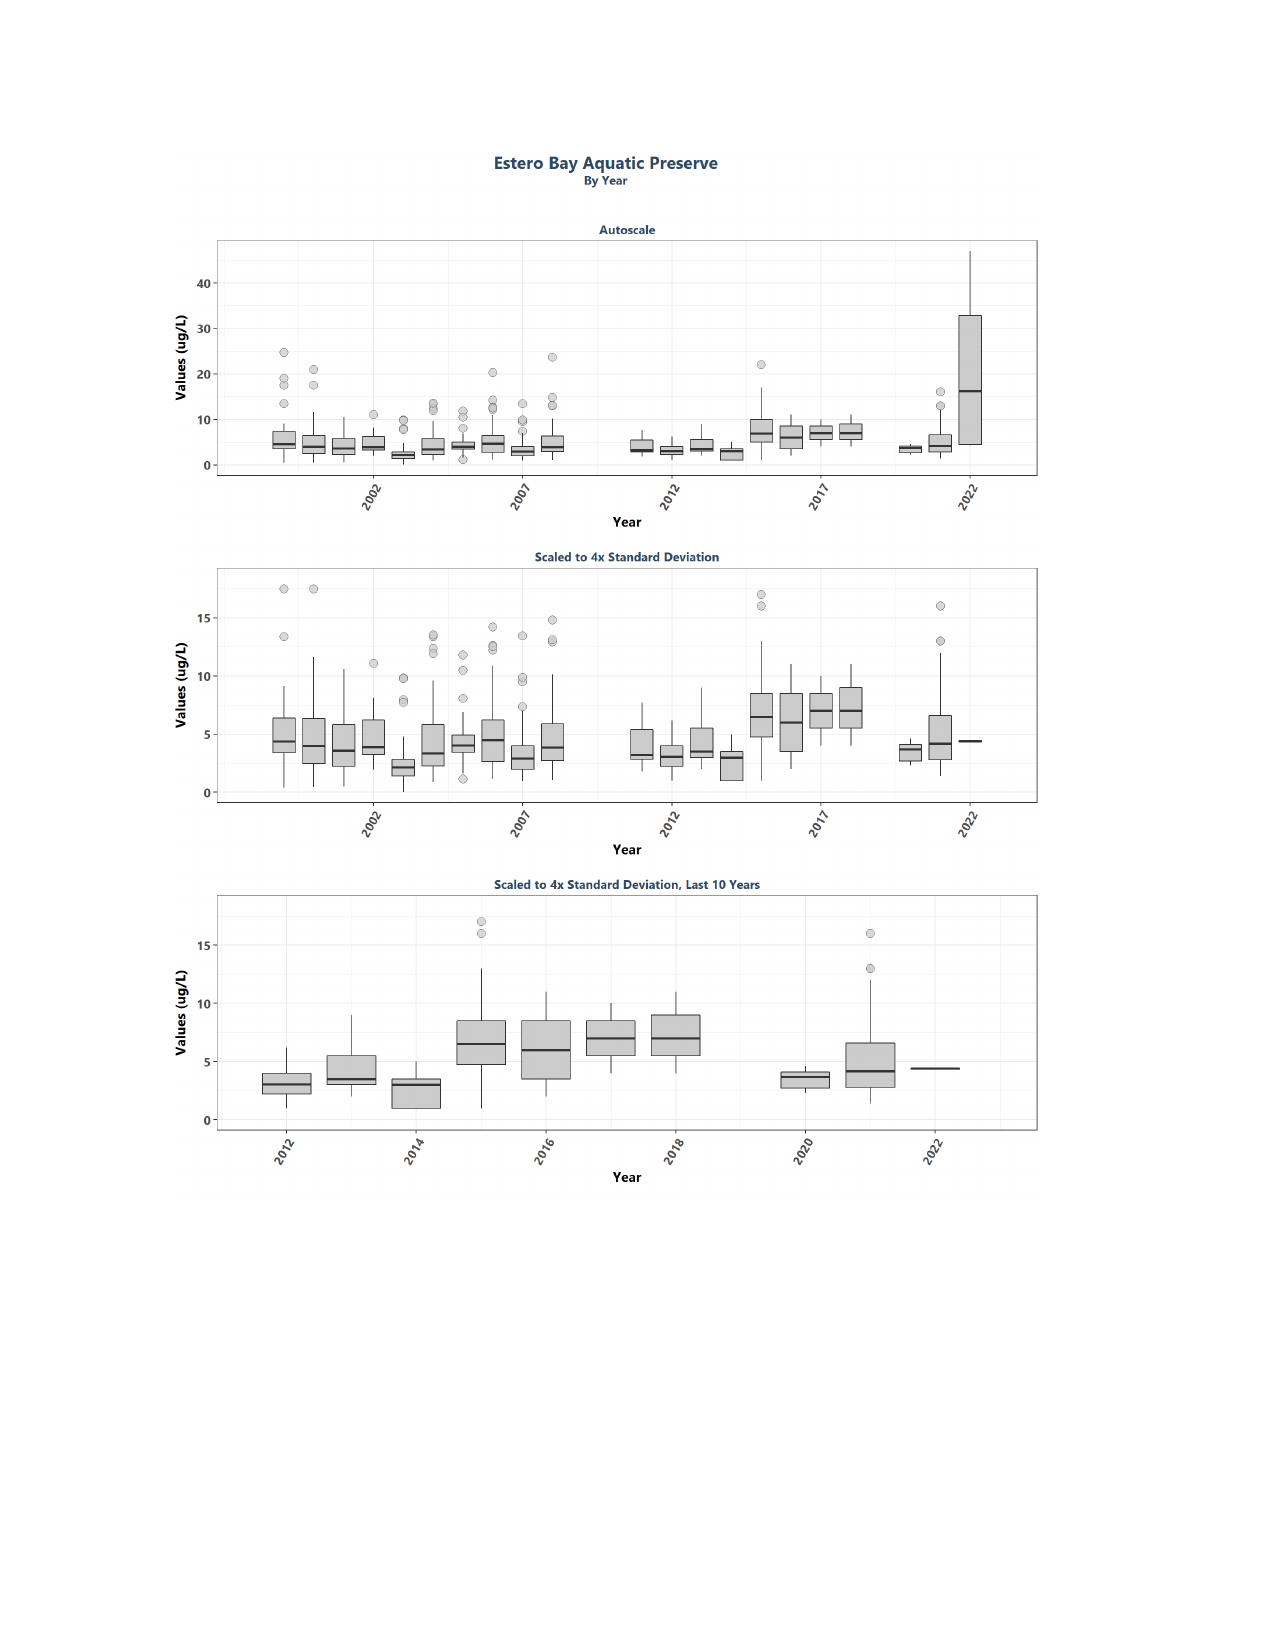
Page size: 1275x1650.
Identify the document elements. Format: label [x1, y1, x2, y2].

picture [168, 150, 1044, 1200]
